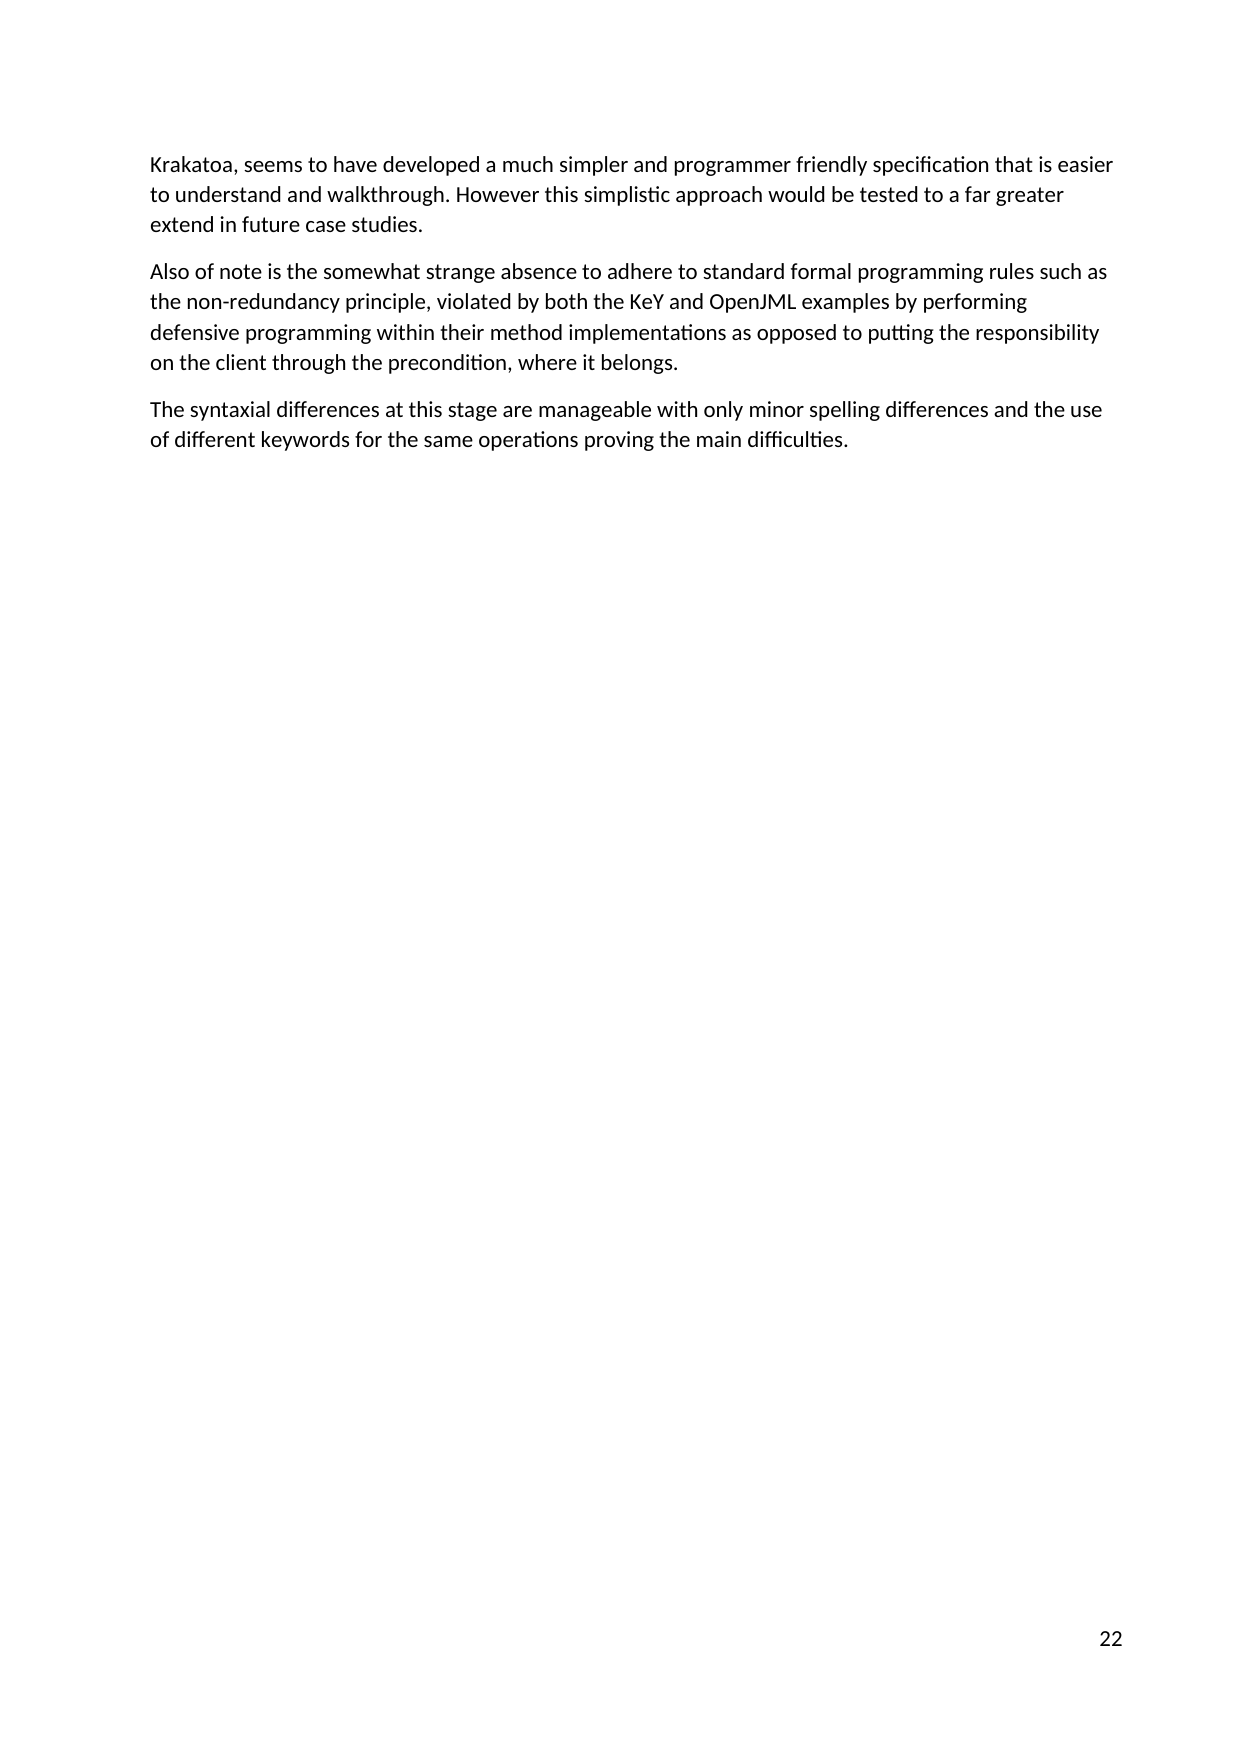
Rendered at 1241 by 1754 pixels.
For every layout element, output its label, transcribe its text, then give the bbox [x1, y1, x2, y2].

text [150, 150, 1122, 238]
text The syntaxial differences at this stage are manageable with only minor spelling differences and the use of different keywords for the same operations proving the main difficulties. [150, 395, 1122, 453]
text Also of note is the somewhat strange absence to adhere to standard formal programming rules such as the non-redundancy principle, violated by both the KeY and OpenJML examples by performing defensive programming within their method implementations as opposed to putting the responsibility on the client through the precondition, where it belongs. [150, 257, 1122, 376]
